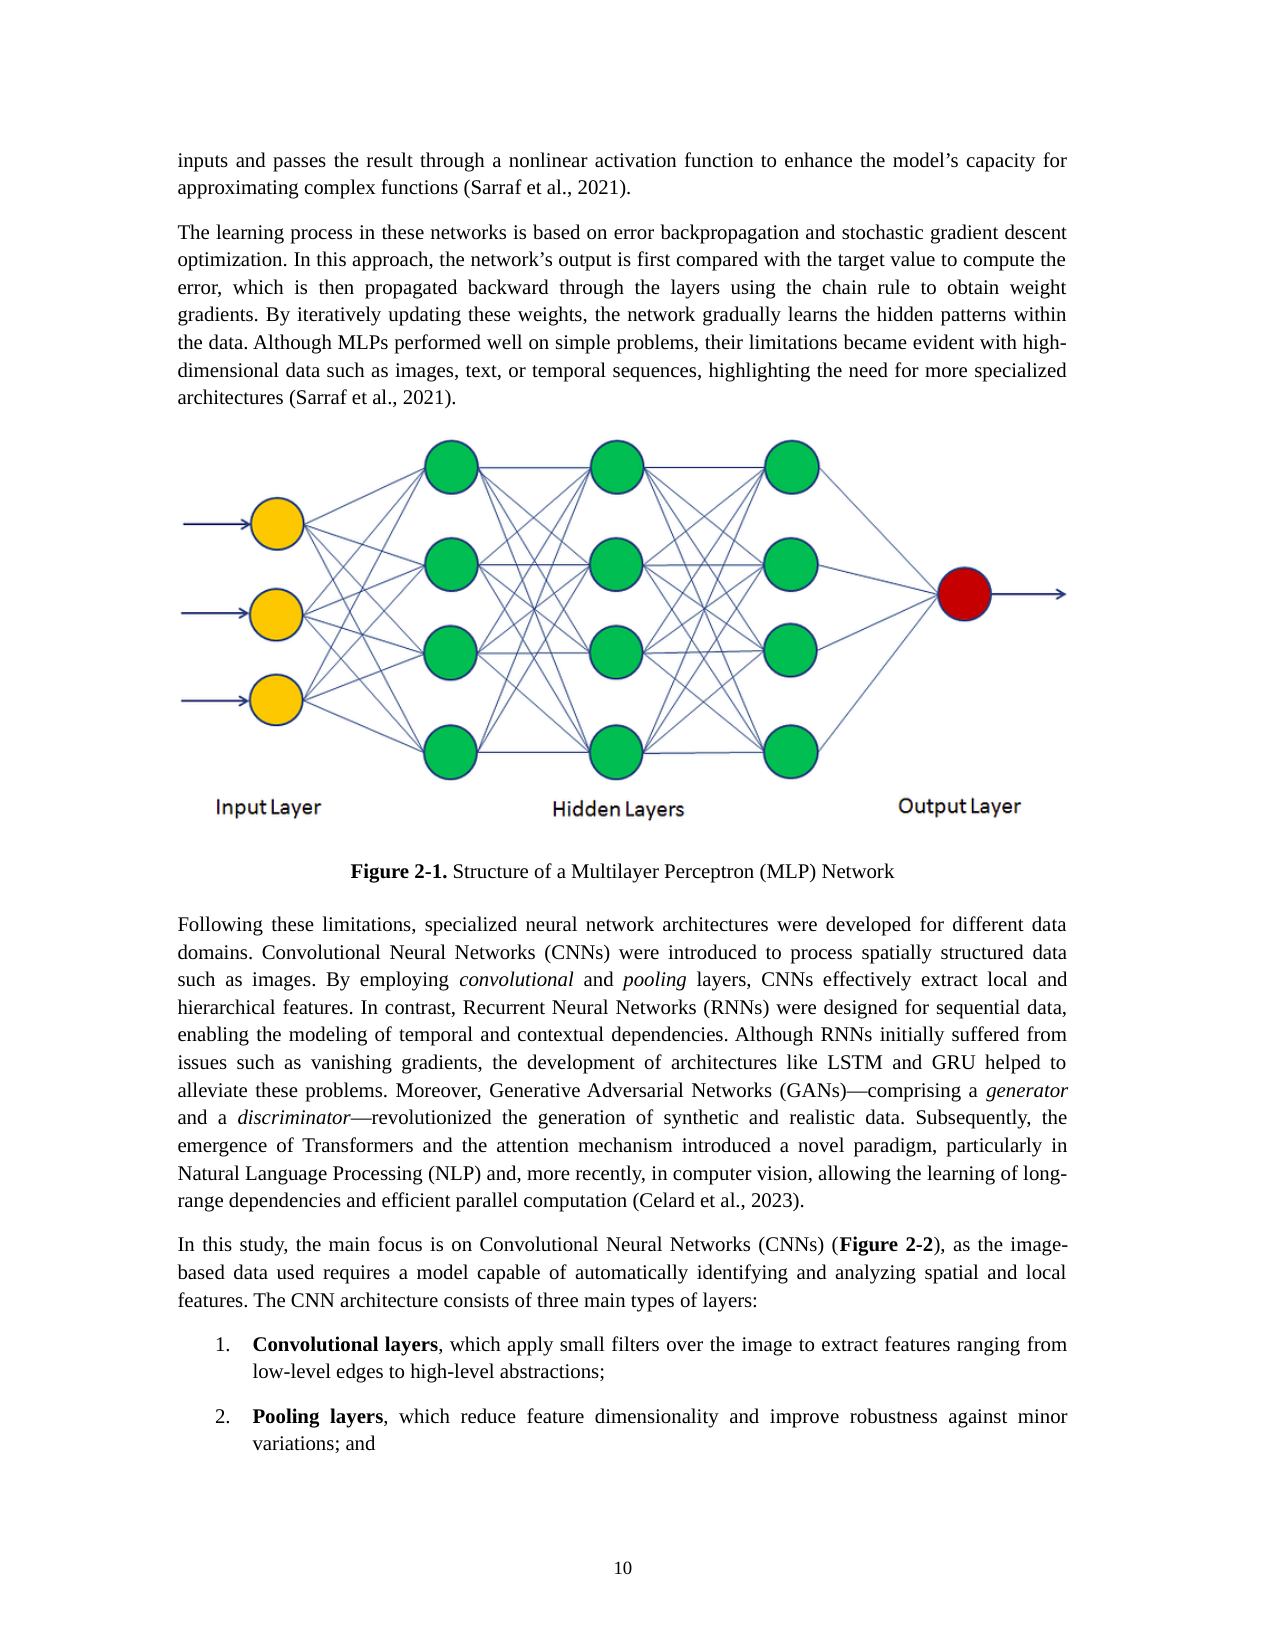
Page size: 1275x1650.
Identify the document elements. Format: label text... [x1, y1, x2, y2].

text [177, 148, 1068, 199]
text The learning process in these networks is based on error backpropagation and stochastic gradient descent optimization. In this approach, the network’s output is first compared with the target value to compute the error, which is then propagated backward through the layers using the chain rule to obtain weight gradients. By iteratively updating these weights, the network gradually learns the hidden patterns within the data. Although MLPs performed well on simple problems, their limitations became evident with high-dimensional data such as images, text, or temporal sequences, highlighting the need for more specialized architectures (Sarraf et al., 2021). [177, 219, 1068, 409]
list Convolutional layers, which apply small filters over the image to extract features ranging from low-level edges to high-level abstractions; [215, 1332, 1068, 1383]
text Following these limitations, specialized neural network architectures were developed for different data domains. Convolutional Neural Networks (CNNs) were introduced to process spatially structured data such as images. By employing convolutional and pooling layers, CNNs effectively extract local and hierarchical features. In contrast, Recurrent Neural Networks (RNNs) were designed for sequential data, enabling the modeling of temporal and contextual dependencies. Although RNNs initially suffered from issues such as vanishing gradients, the development of architectures like LSTM and GRU helped to alleviate these problems. Moreover, Generative Adversarial Networks (GANs)—comprising a generator and a discriminator—revolutionized the generation of synthetic and realistic data. Subsequently, the emergence of Transformers and the attention mechanism introduced a novel paradigm, particularly in Natural Language Processing (NLP) and, more recently, in computer vision, allowing the learning of long-range dependencies and efficient parallel computation (Celard et al., 2023). [177, 912, 1068, 1212]
text Figure 2-1. Structure of a Multilayer Perceptron (MLP) Network [177, 859, 1068, 883]
text In this study, the main focus is on Convolutional Neural Networks (CNNs) (Figure 2-2), as the image-based data used requires a model capable of automatically identifying and analyzing spatial and local features. The CNN architecture consists of three main types of layers: [177, 1232, 1068, 1312]
picture [177, 429, 1069, 829]
list Pooling layers, which reduce feature dimensionality and improve robustness against minor variations; and [215, 1404, 1068, 1455]
